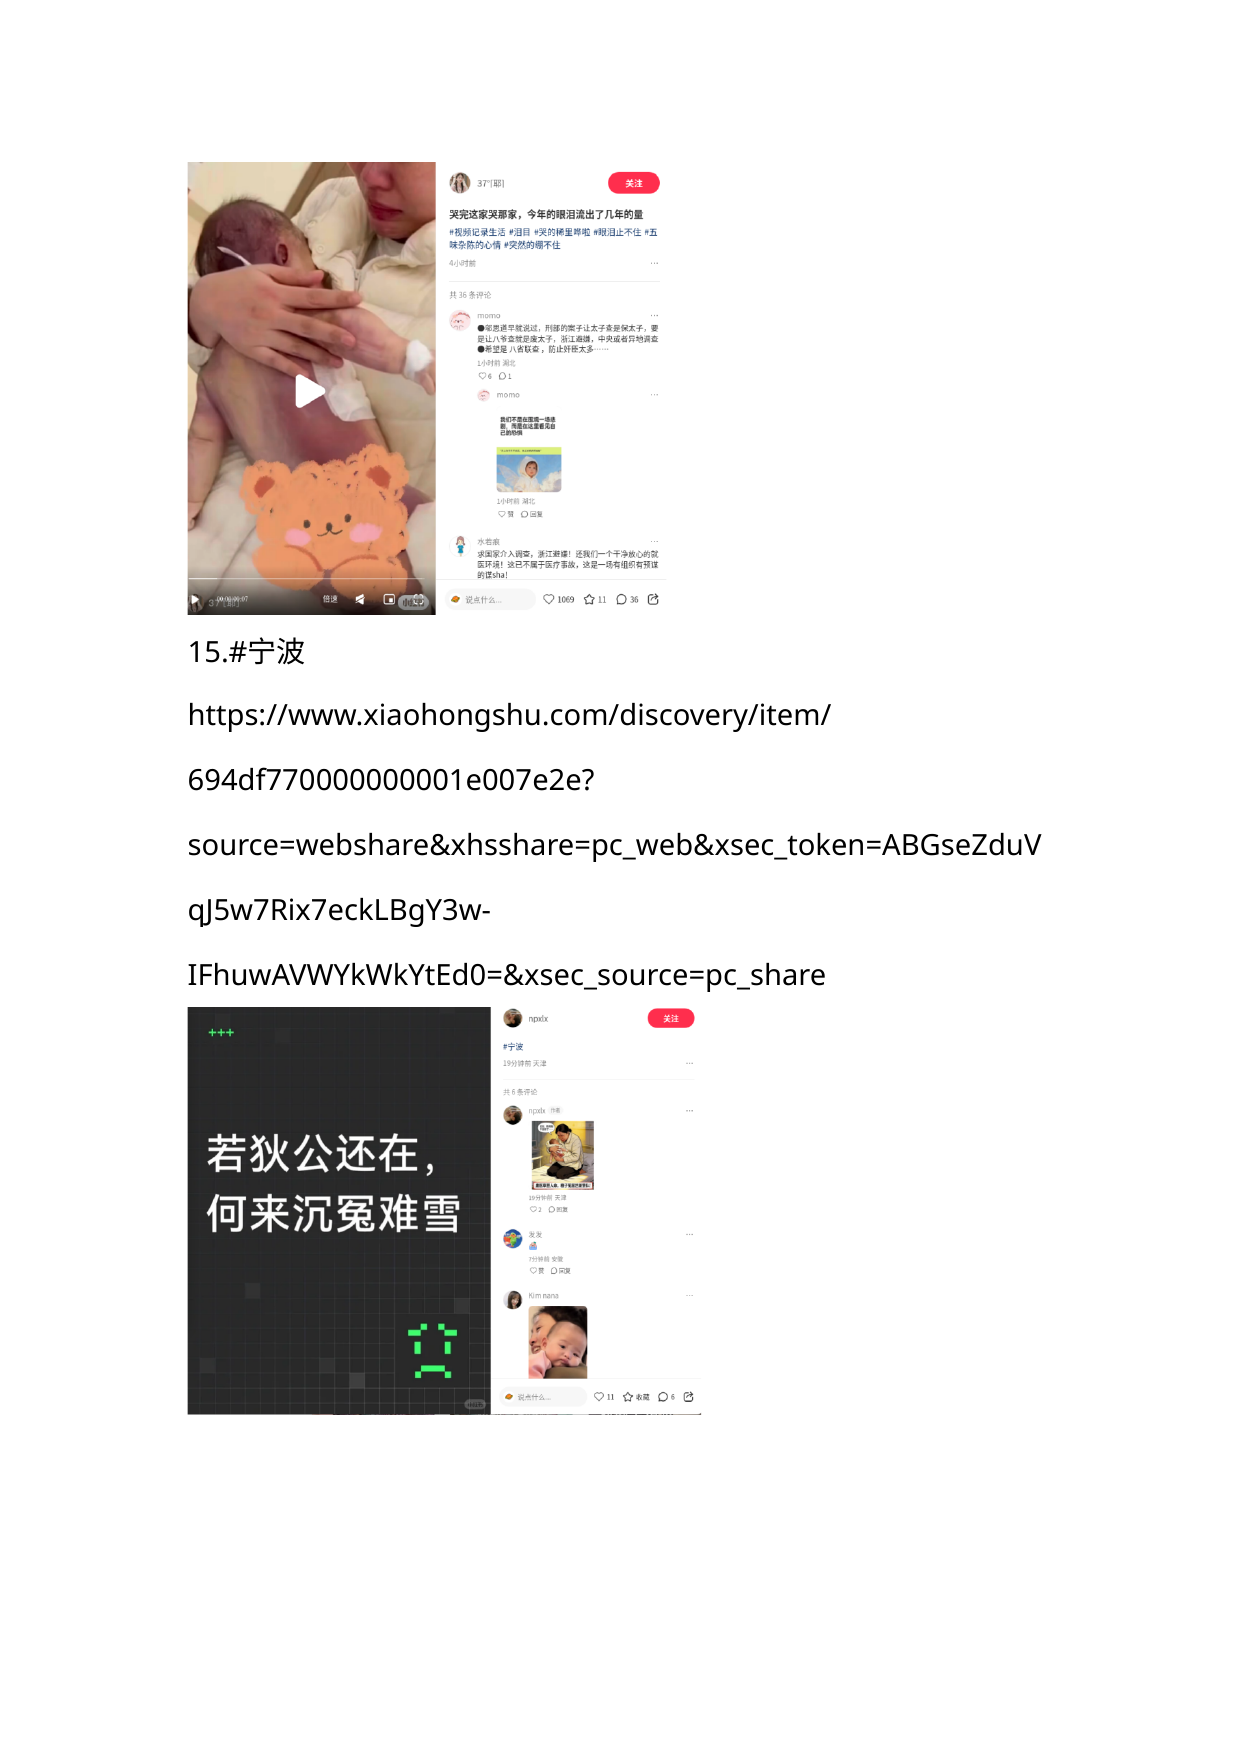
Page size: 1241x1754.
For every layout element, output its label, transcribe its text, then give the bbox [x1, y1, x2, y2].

picture [187, 1007, 702, 1415]
text 15.#宁波 [187, 617, 1053, 682]
text https://www.xiaohongshu.com/discovery/item/694df770000000001e007e2e?source=webshare&xhsshare=pc_web&xsec_token=ABGseZduVqJ5w7Rix7eckLBgY3w-IFhuwAVWYkWkYtEd0=&xsec_source=pc_share [187, 682, 1053, 1007]
picture [187, 162, 667, 615]
